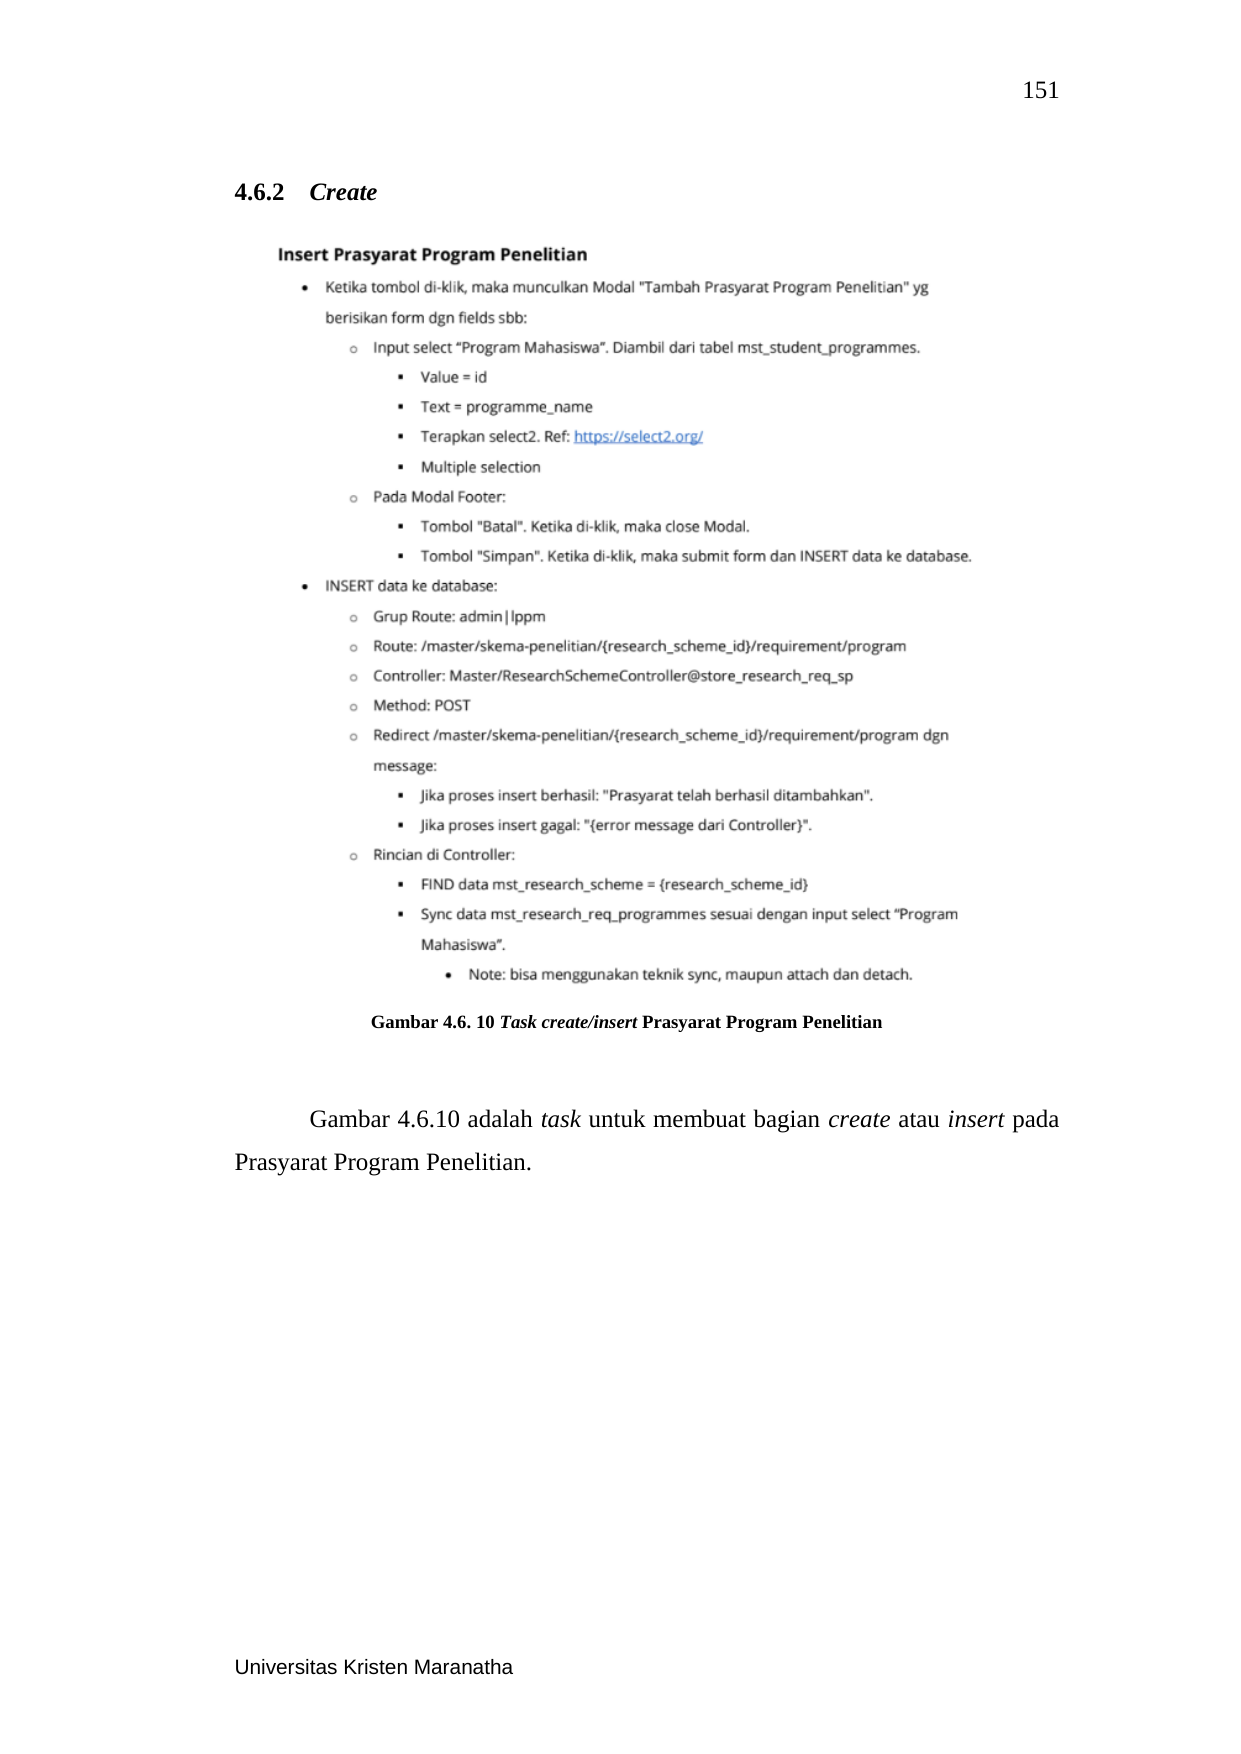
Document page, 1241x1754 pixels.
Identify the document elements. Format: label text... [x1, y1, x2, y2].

picture [245, 232, 1008, 1002]
text Gambar 4.6.10 adalah task untuk membuat bagian create atau insert pada Prasyarat Program Penelitian. [234, 1104, 1059, 1176]
subtitle 4.6.2 Create [234, 177, 1059, 206]
